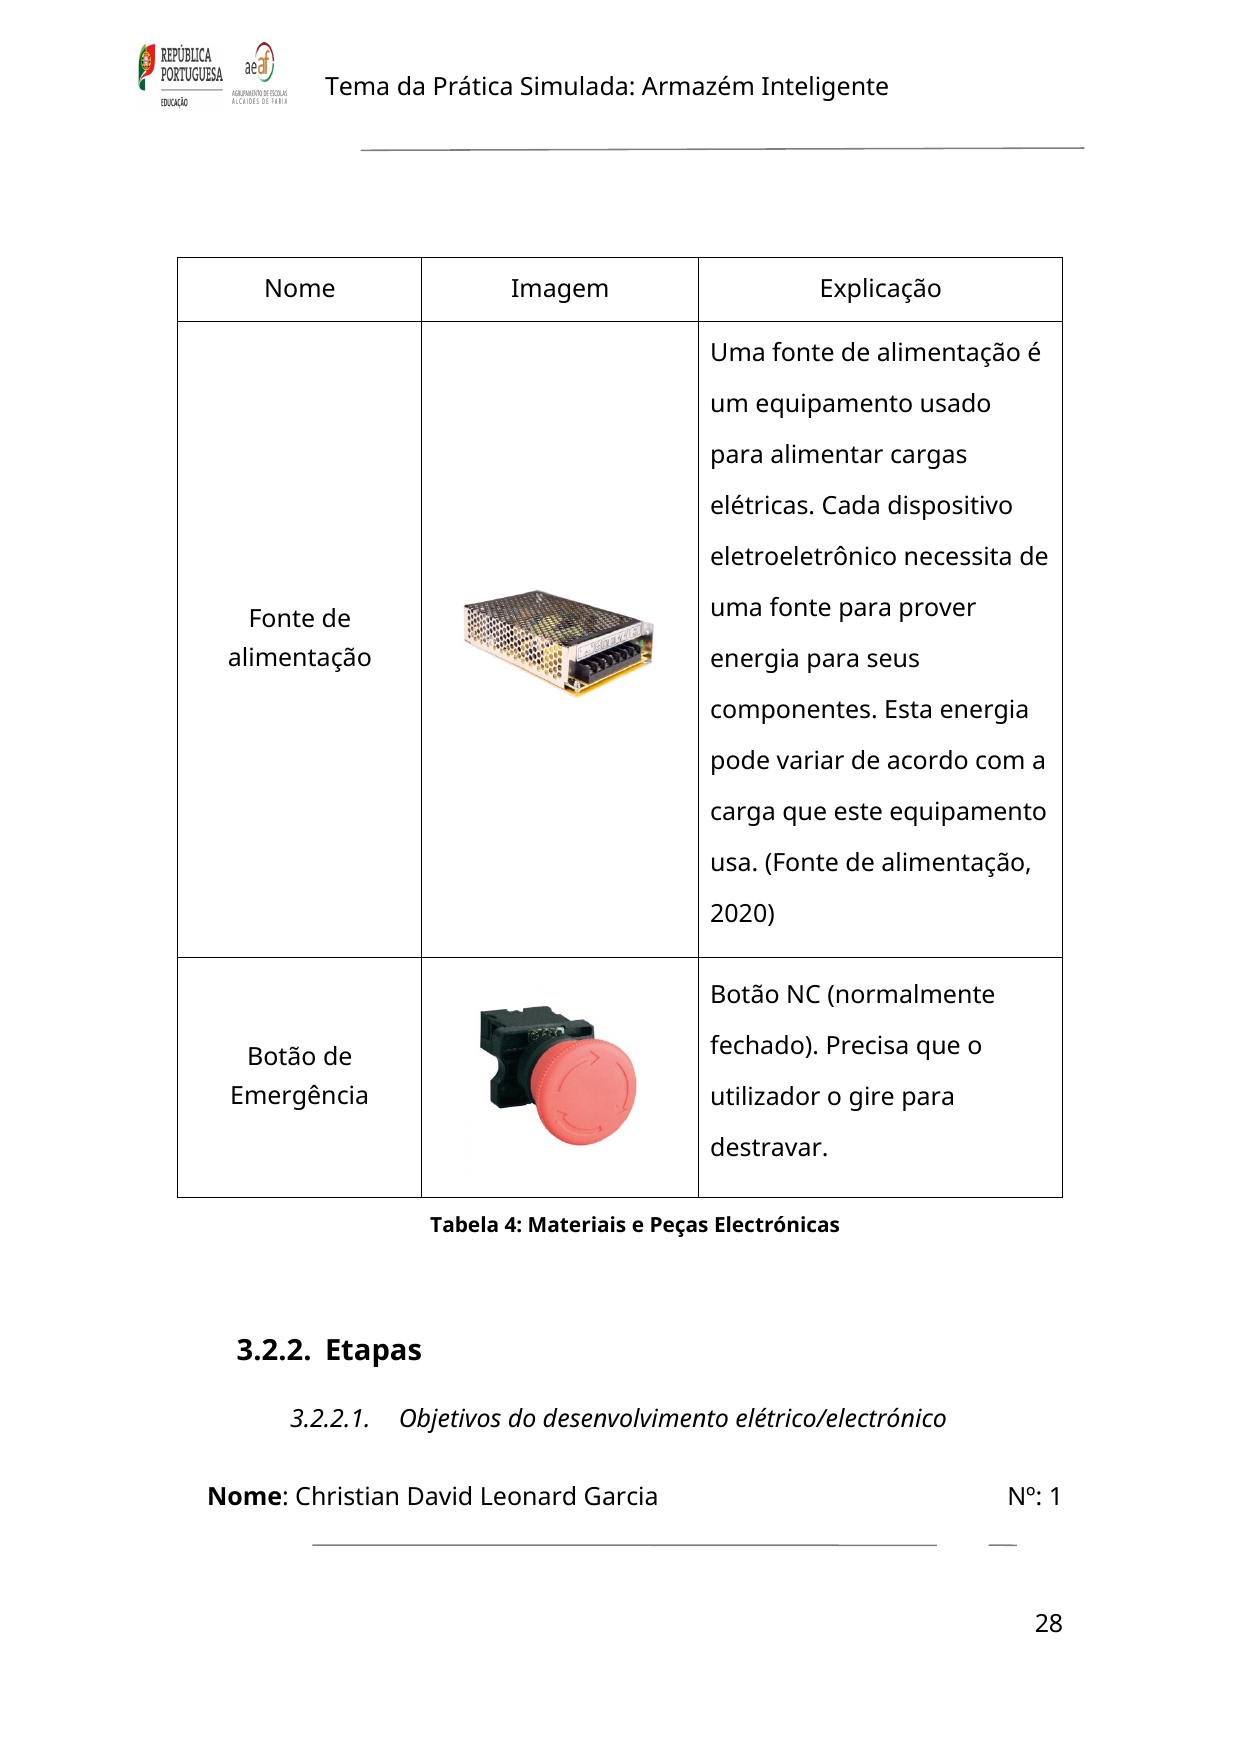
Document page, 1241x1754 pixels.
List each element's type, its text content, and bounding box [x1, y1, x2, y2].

title Etapas [236, 1329, 1063, 1368]
table_cell Uma fonte de alimentação é um equipamento usado para alimentar cargas elétricas. Cada dispositivo eletroeletrônico necessita de uma fonte para prover energia para seus componentes. Esta energia pode variar de acordo com a carga que este equipamento usa. (Fonte de alimentação, 2020) [699, 322, 1062, 957]
table_cell [422, 958, 698, 1197]
picture [450, 555, 670, 720]
table_header Imagem [422, 258, 698, 321]
table_header Nome [178, 258, 421, 321]
picture [130, 42, 231, 111]
table_cell Fonte de alimentação [178, 322, 421, 957]
subtitle Objetivos do desenvolvimento elétrico/electrónico [290, 1401, 1063, 1435]
picture [232, 42, 287, 104]
table_cell [422, 322, 698, 957]
table_header Explicação [699, 258, 1062, 321]
table_cell Botão NC (normalmente fechado). Precisa que o utilizador o gire para destravar. [699, 958, 1062, 1197]
picture [455, 970, 665, 1180]
text Tabela 4: Materiais e Peças Electrónicas [177, 1210, 1063, 1238]
table_cell Botão de Emergência [178, 958, 421, 1197]
